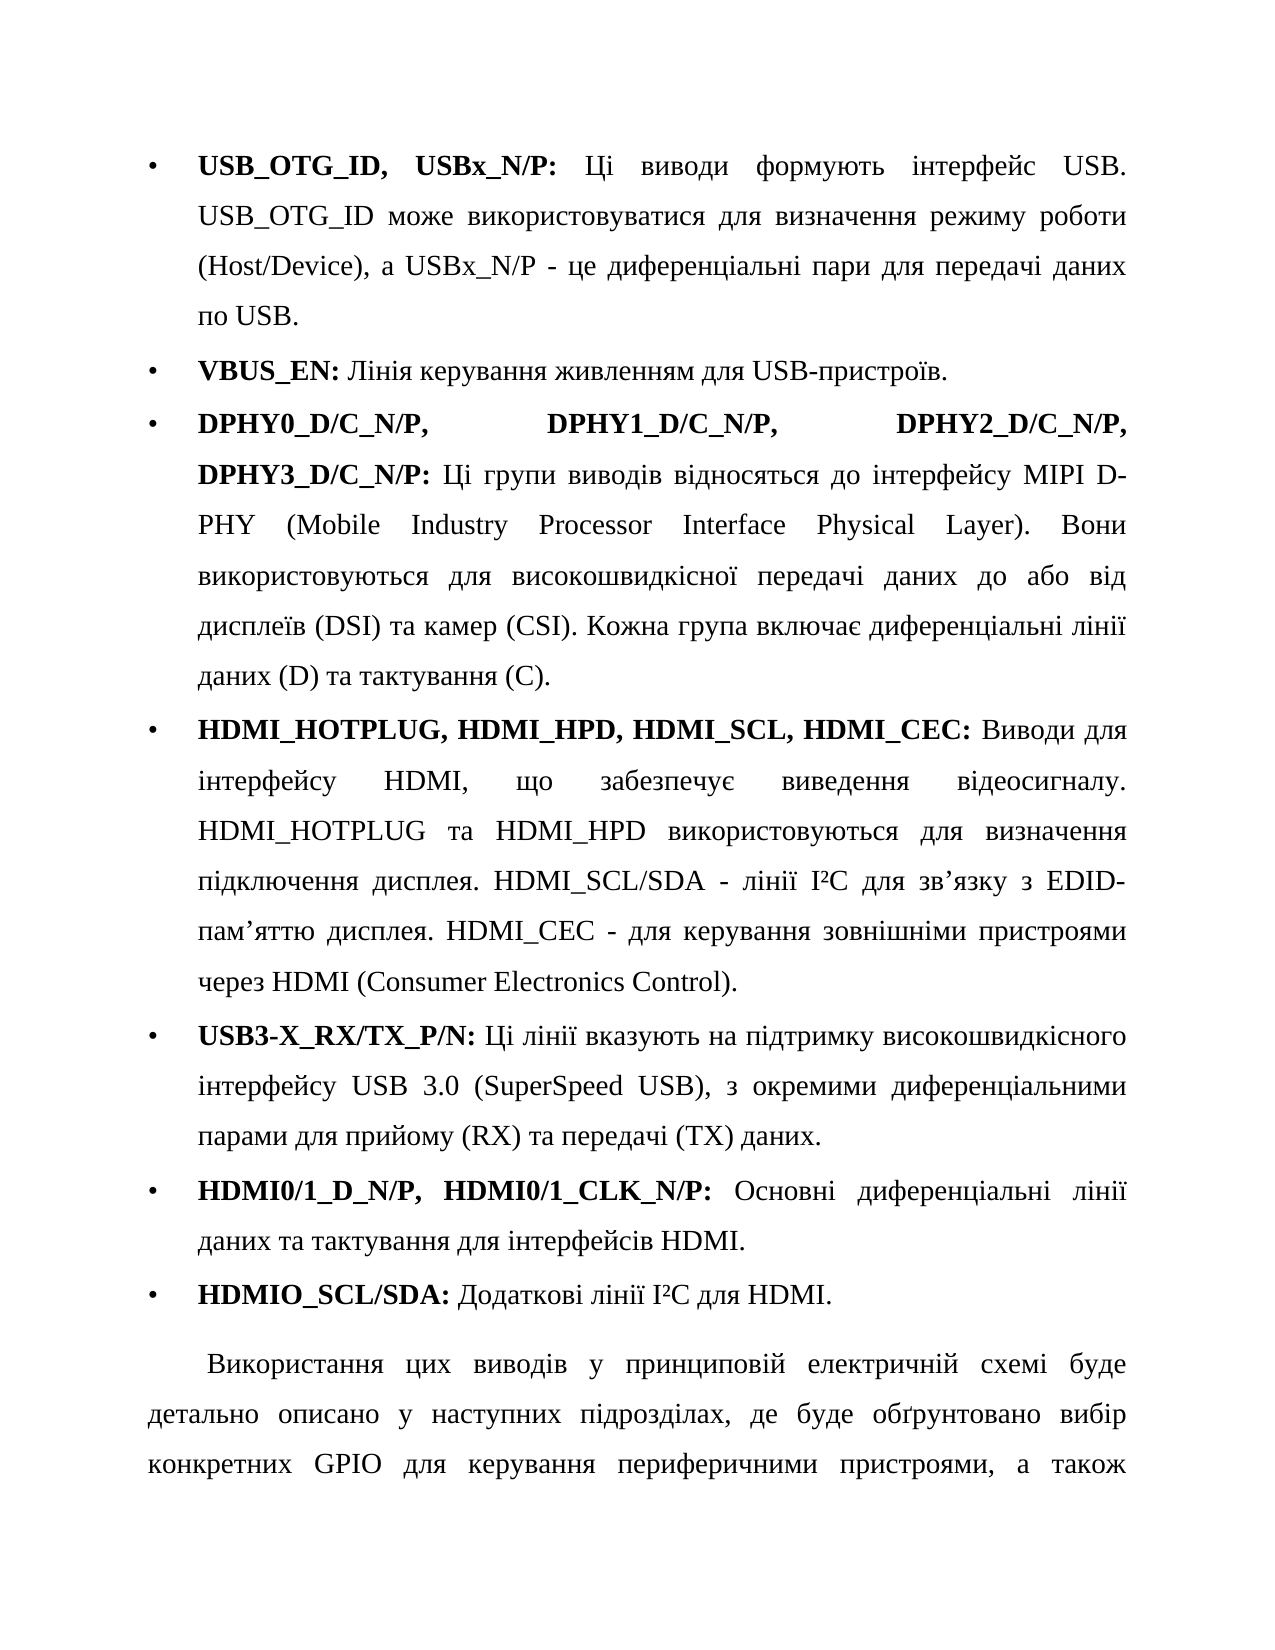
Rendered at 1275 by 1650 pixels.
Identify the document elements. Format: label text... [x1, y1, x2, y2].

list VBUS_EN: Лінія керування живленням для USB-пристроїв. [148, 353, 1127, 386]
list DPHY0_D/C_N/P, DPHY1_D/C_N/P, DPHY2_D/C_N/P, DPHY3_D/C_N/P: Ці групи виводів відносяться до інтерфейсу MIPI D-PHY (Mobile Industry Processor Interface Physical Layer). Вони використовуються для високошвидкісної передачі даних до або від дисплеїв (DSI) та камер (CSI). Кожна група включає диференціальні лінії даних (D) та тактування (C). [148, 407, 1127, 692]
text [148, 1346, 1127, 1480]
list HDMIO_SCL/SDA: Додаткові лінії I²C для HDMI. [148, 1277, 1127, 1311]
list USB3-X_RX/TX_P/N: Ці лінії вказують на підтримку високошвидкісного інтерфейсу USB 3.0 (SuperSpeed USB), з окремими диференціальними парами для прийому (RX) та передачі (TX) даних. [148, 1018, 1127, 1152]
list HDMI_HOTPLUG, HDMI_HPD, HDMI_SCL, HDMI_CEC: Виводи для інтерфейсу HDMI, що забезпечує виведення відеосигналу. HDMI_HOTPLUG та HDMI_HPD використовуються для визначення підключення дисплея. HDMI_SCL/SDA - лінії I²C для зв’язку з EDID-пам’яттю дисплея. HDMI_CEC - для керування зовнішніми пристроями через HDMI (Consumer Electronics Control). [148, 712, 1127, 997]
list USB_OTG_ID, USBx_N/P: Ці виводи формують інтерфейс USB. USB_OTG_ID може використовуватися для визначення режиму роботи (Host/Device), а USBx_N/P - це диференціальні пари для передачі даних по USB. [148, 148, 1127, 332]
list HDMI0/1_D_N/P, HDMI0/1_CLK_N/P: Основні диференціальні лінії даних та тактування для інтерфейсів HDMI. [148, 1173, 1127, 1256]
